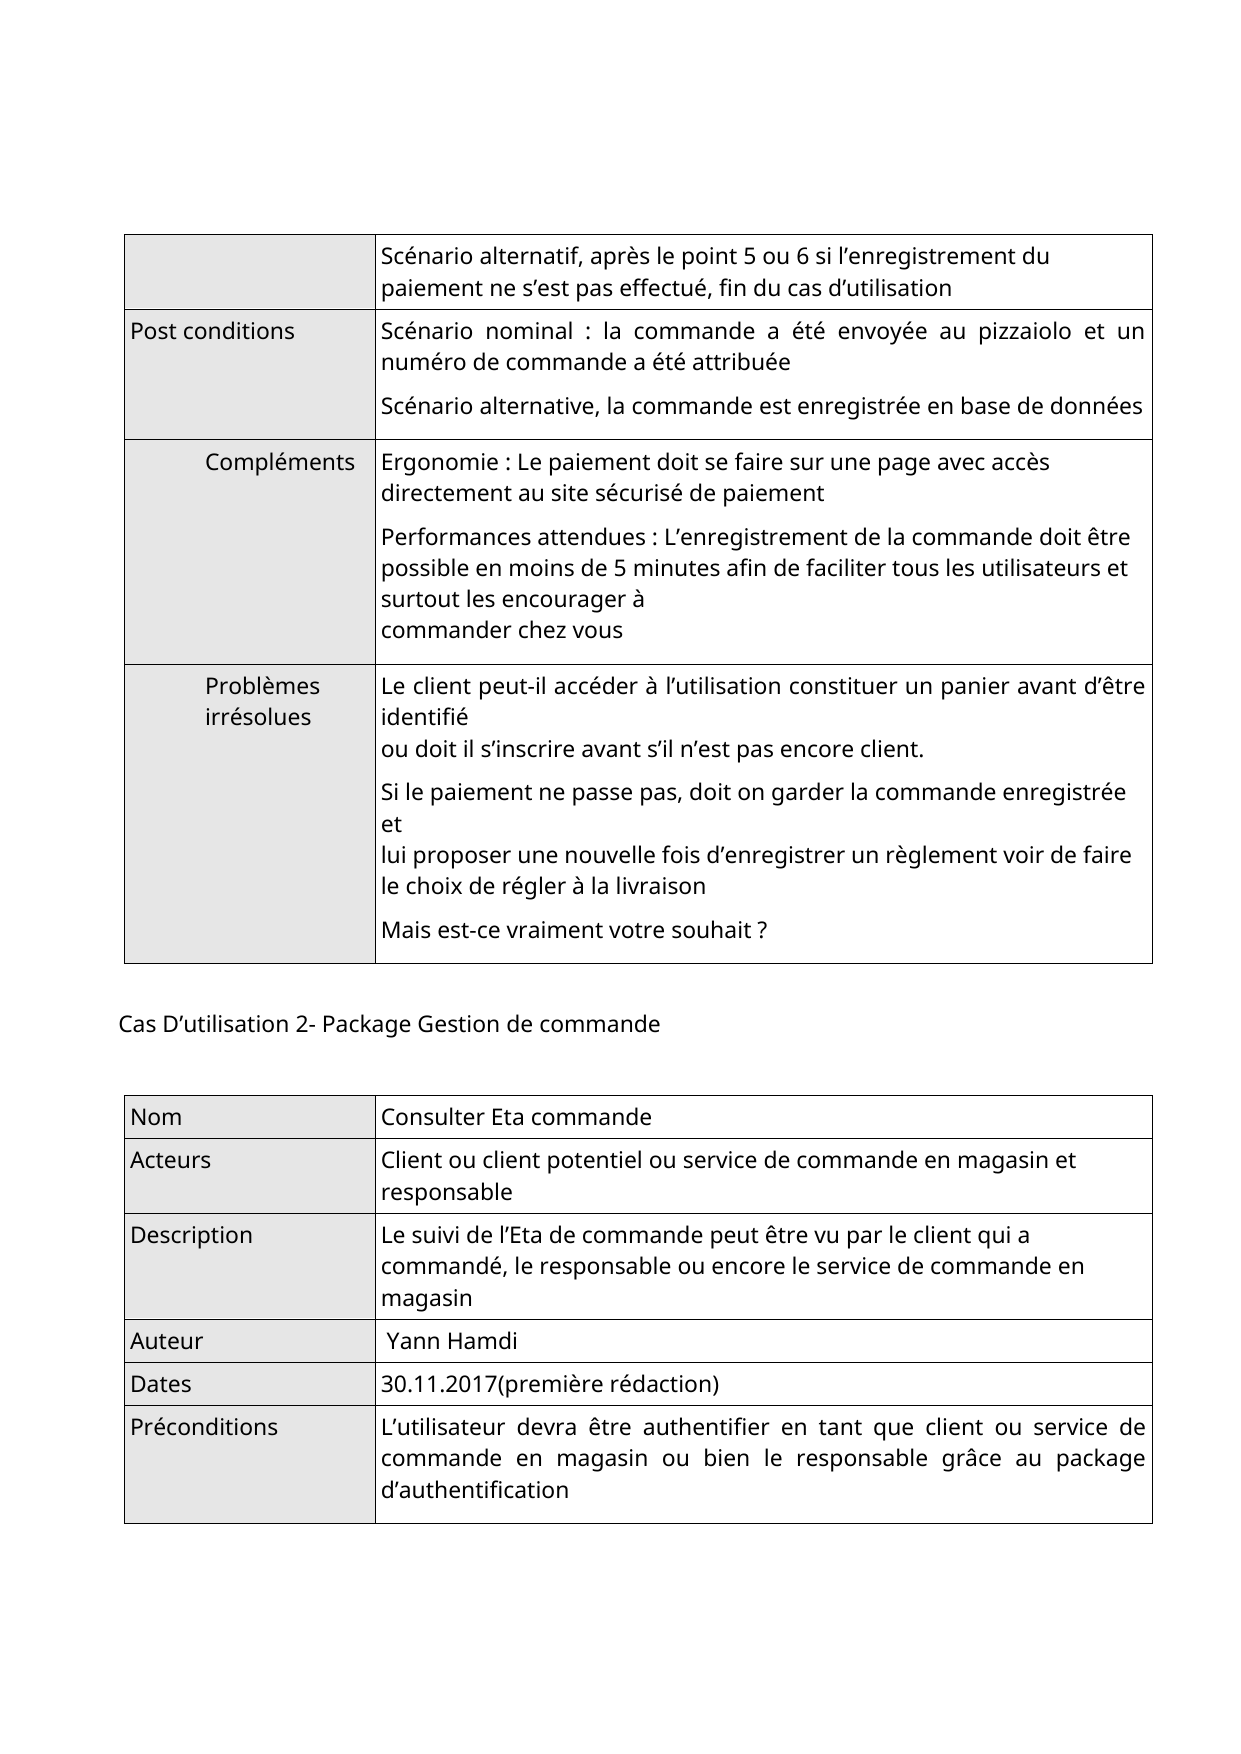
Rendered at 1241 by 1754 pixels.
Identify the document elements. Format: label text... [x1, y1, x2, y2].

table_cell Auteur [125, 1320, 375, 1362]
table_header Nom [125, 1096, 375, 1138]
text Cas D’utilisation 2- Package Gestion de commande [118, 1007, 1122, 1039]
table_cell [376, 235, 1152, 308]
table_cell L’utilisateur devra être authentifier en tant que client ou service de commande en magasin ou bien le responsable grâce au package d’authentification [376, 1406, 1152, 1523]
table_cell Problèmes irrésolues [125, 665, 375, 963]
table_cell Préconditions [125, 1406, 375, 1523]
table_cell Fin [125, 235, 375, 308]
table_header Consulter Eta commande [376, 1096, 1152, 1138]
table_cell Post conditions [125, 310, 375, 439]
table_cell Scénario nominal : la commande a été envoyée au pizzaiolo et un numéro de commande a été attribuée Scénario alternative, la commande est enregistrée en base de données [376, 310, 1152, 439]
table_cell Description [125, 1214, 375, 1318]
table_cell Compléments [125, 440, 375, 664]
table_cell Ergonomie : Le paiement doit se faire sur une page avec accès directement au site sécurisé de paiement Performances attendues : L’enregistrement de la commande doit être possible en moins de 5 minutes afin de faciliter tous les utilisateurs et surtout les encourager à commander chez vous [376, 440, 1152, 664]
table_cell 30.11.2017(première rédaction) [376, 1363, 1152, 1405]
table_cell Client ou client potentiel ou service de commande en magasin et responsable [376, 1139, 1152, 1213]
table_cell Le suivi de l’Eta de commande peut être vu par le client qui a commandé, le responsable ou encore le service de commande en magasin [376, 1214, 1152, 1318]
table_cell Dates [125, 1363, 375, 1405]
table_cell Le client peut-il accéder à l’utilisation constituer un panier avant d’être identifié ou doit il s’inscrire avant s’il n’est pas encore client. Si le paiement ne passe pas, doit on garder la commande enregistrée et lui proposer une nouvelle fois d’enregistrer un règlement voir de faire le choix de régler à la livraison Mais est-ce vraiment votre souhait ? [376, 665, 1152, 963]
table_cell Yann Hamdi [376, 1320, 1152, 1362]
table_cell Acteurs [125, 1139, 375, 1213]
